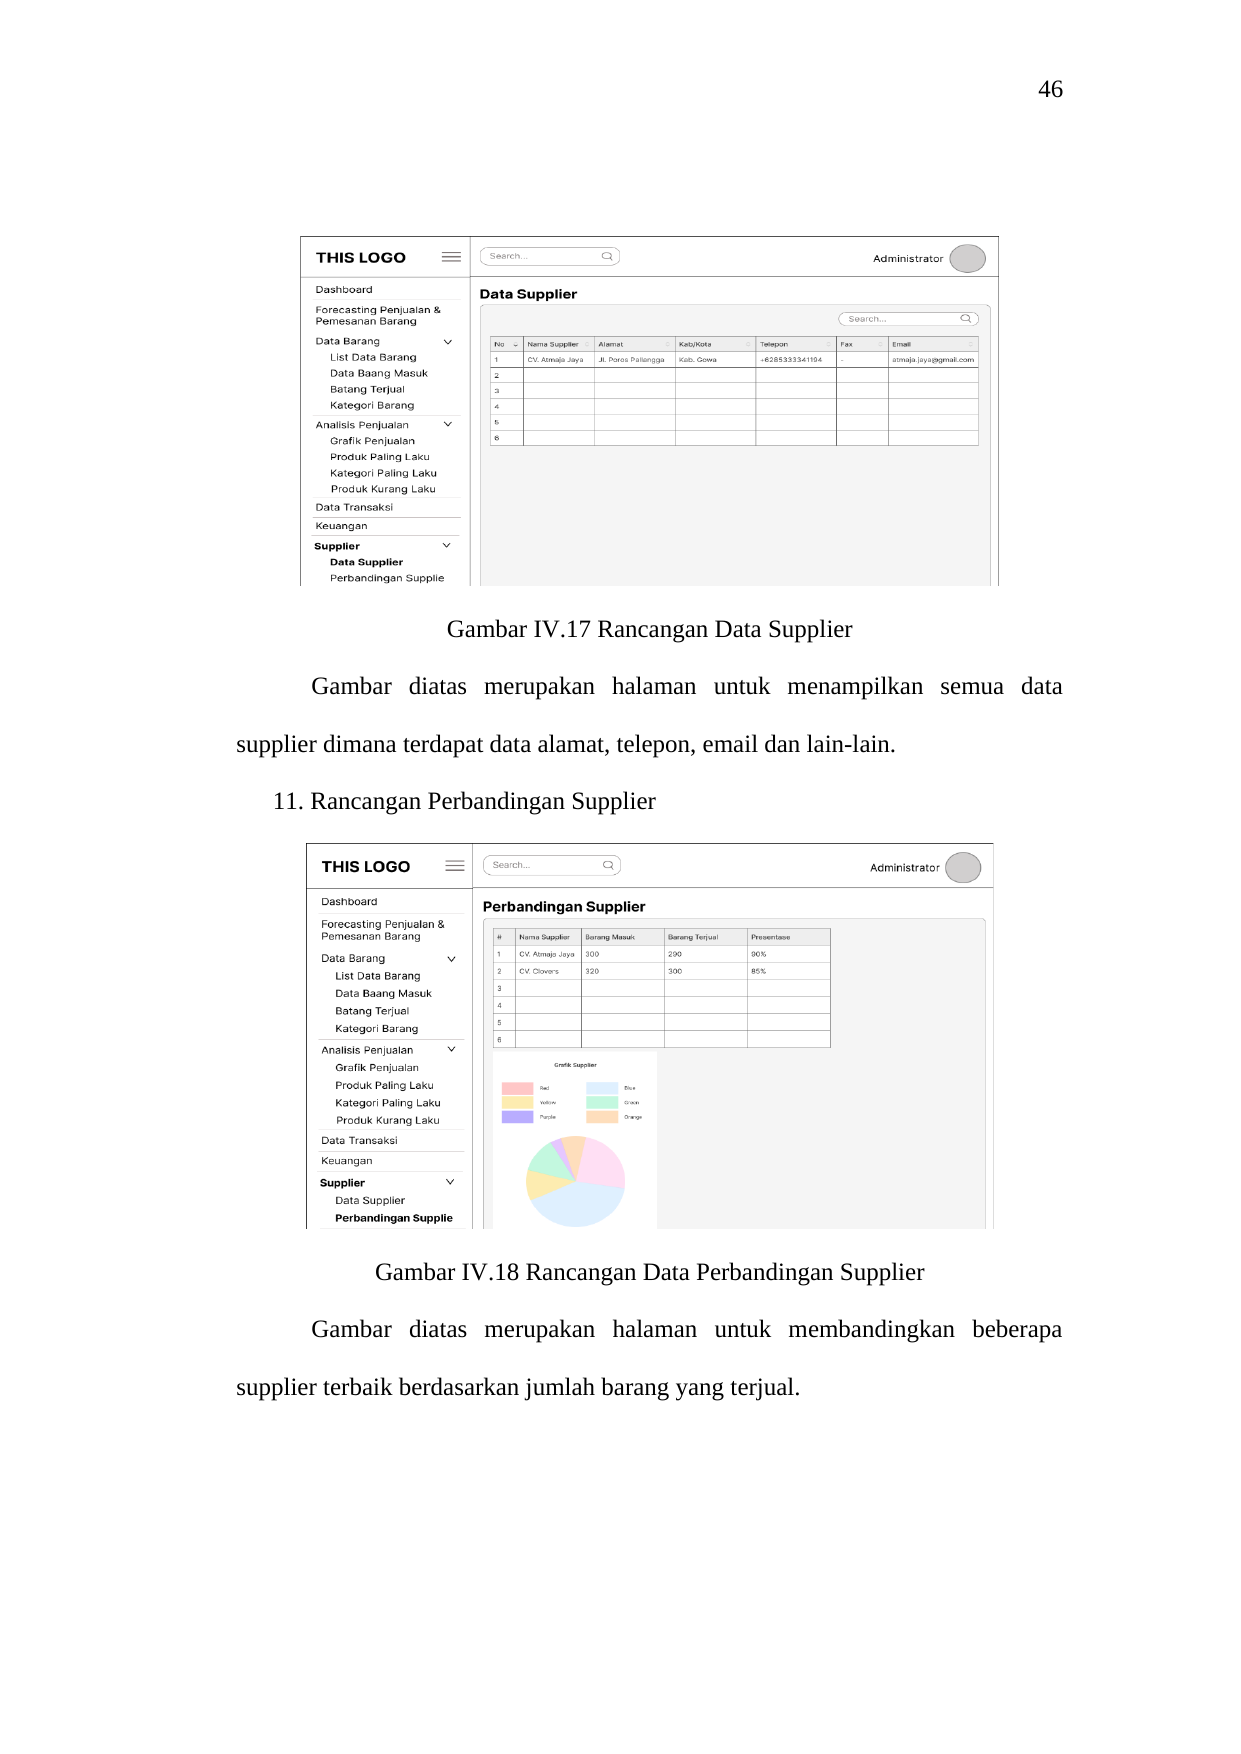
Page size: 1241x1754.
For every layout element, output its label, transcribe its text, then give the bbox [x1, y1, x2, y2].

list Rancangan Perbandingan Supplier [273, 351, 1063, 380]
picture [306, 408, 994, 794]
list Gambar diatas merupakan halaman untuk menampilkan semua data supplier dimana terdapat data alamat, telepon, email dan lain-lain. [236, 236, 1063, 322]
list Gambar diatas merupakan halaman untuk membandingkan beberapa supplier terbaik berdasarkan jumlah barang yang terjual. [236, 879, 1063, 966]
list Gambar IV.18 Rancangan Data Perbandingan Supplier [236, 822, 1063, 851]
